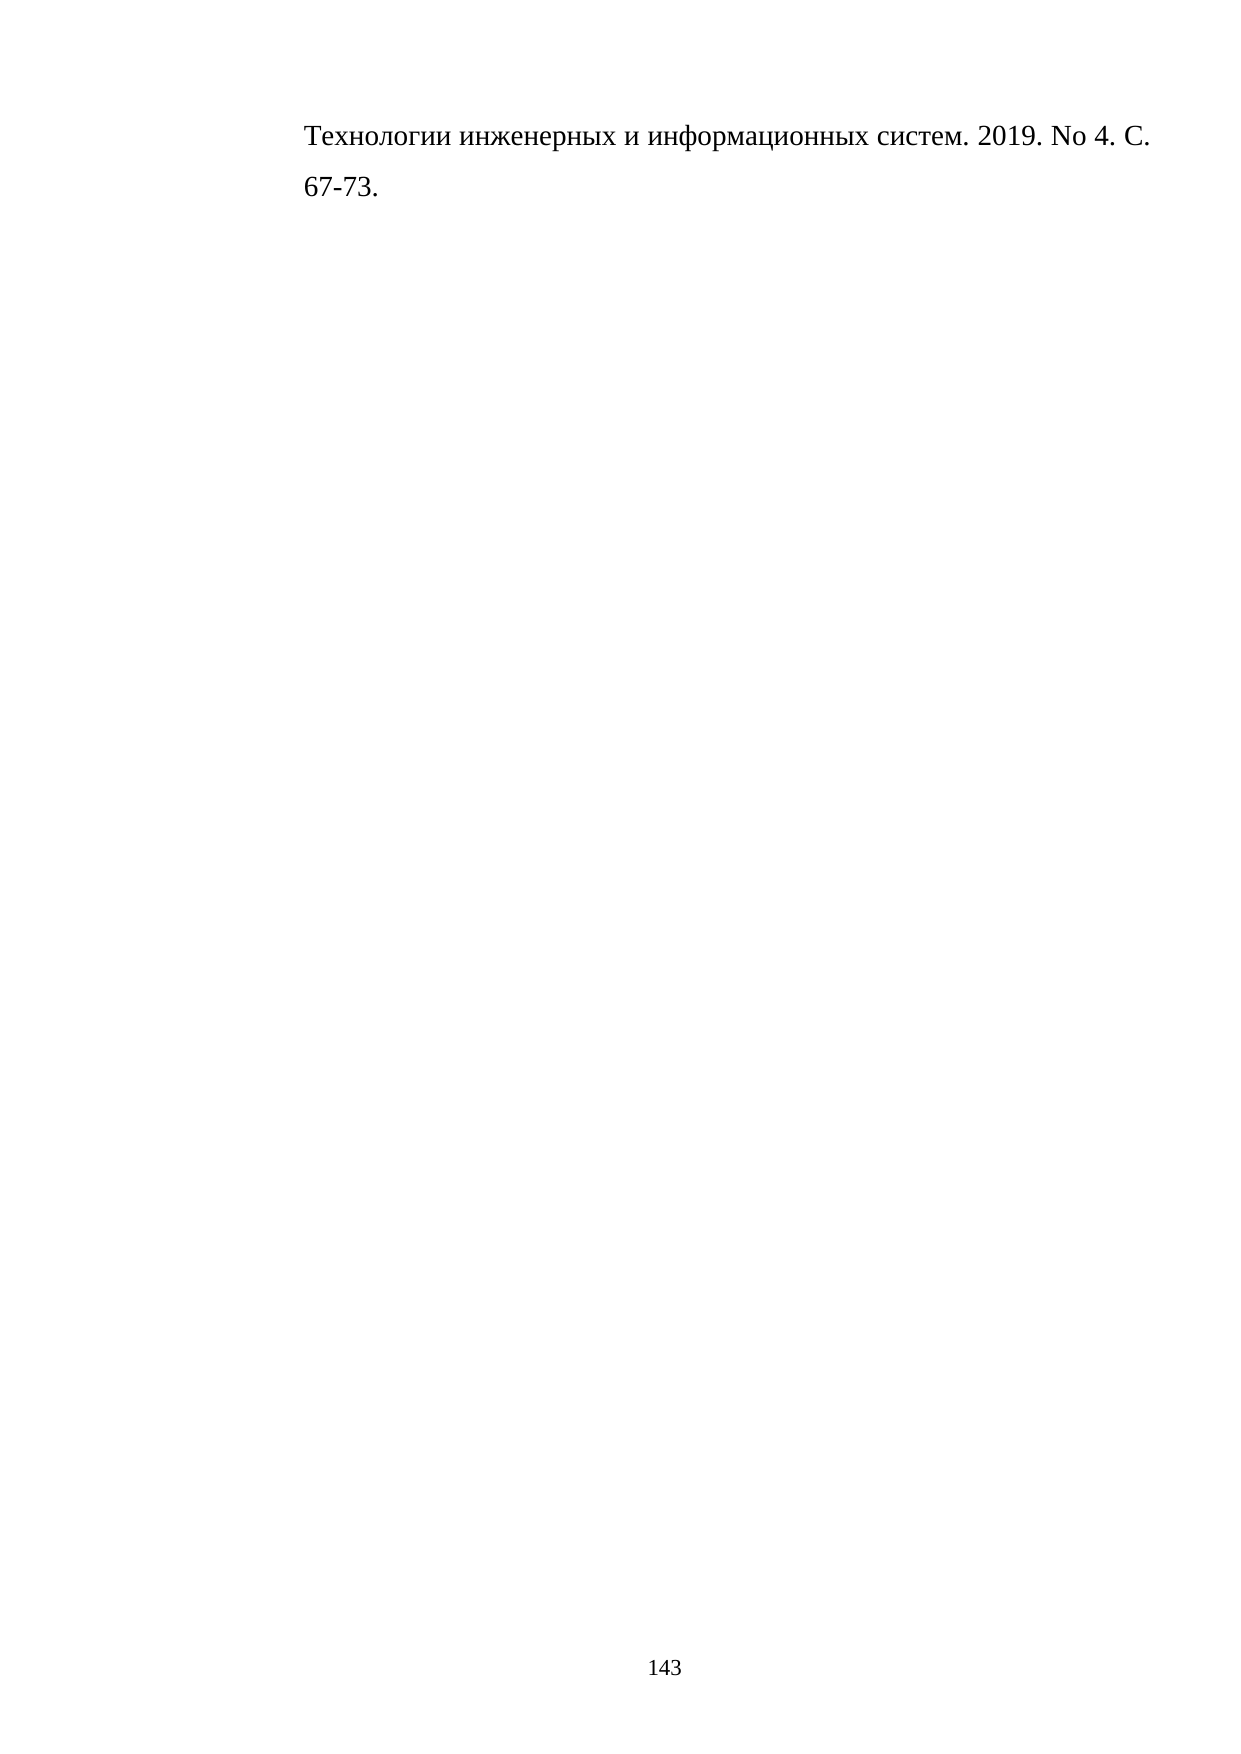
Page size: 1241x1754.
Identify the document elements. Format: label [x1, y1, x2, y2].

list [227, 118, 1152, 202]
